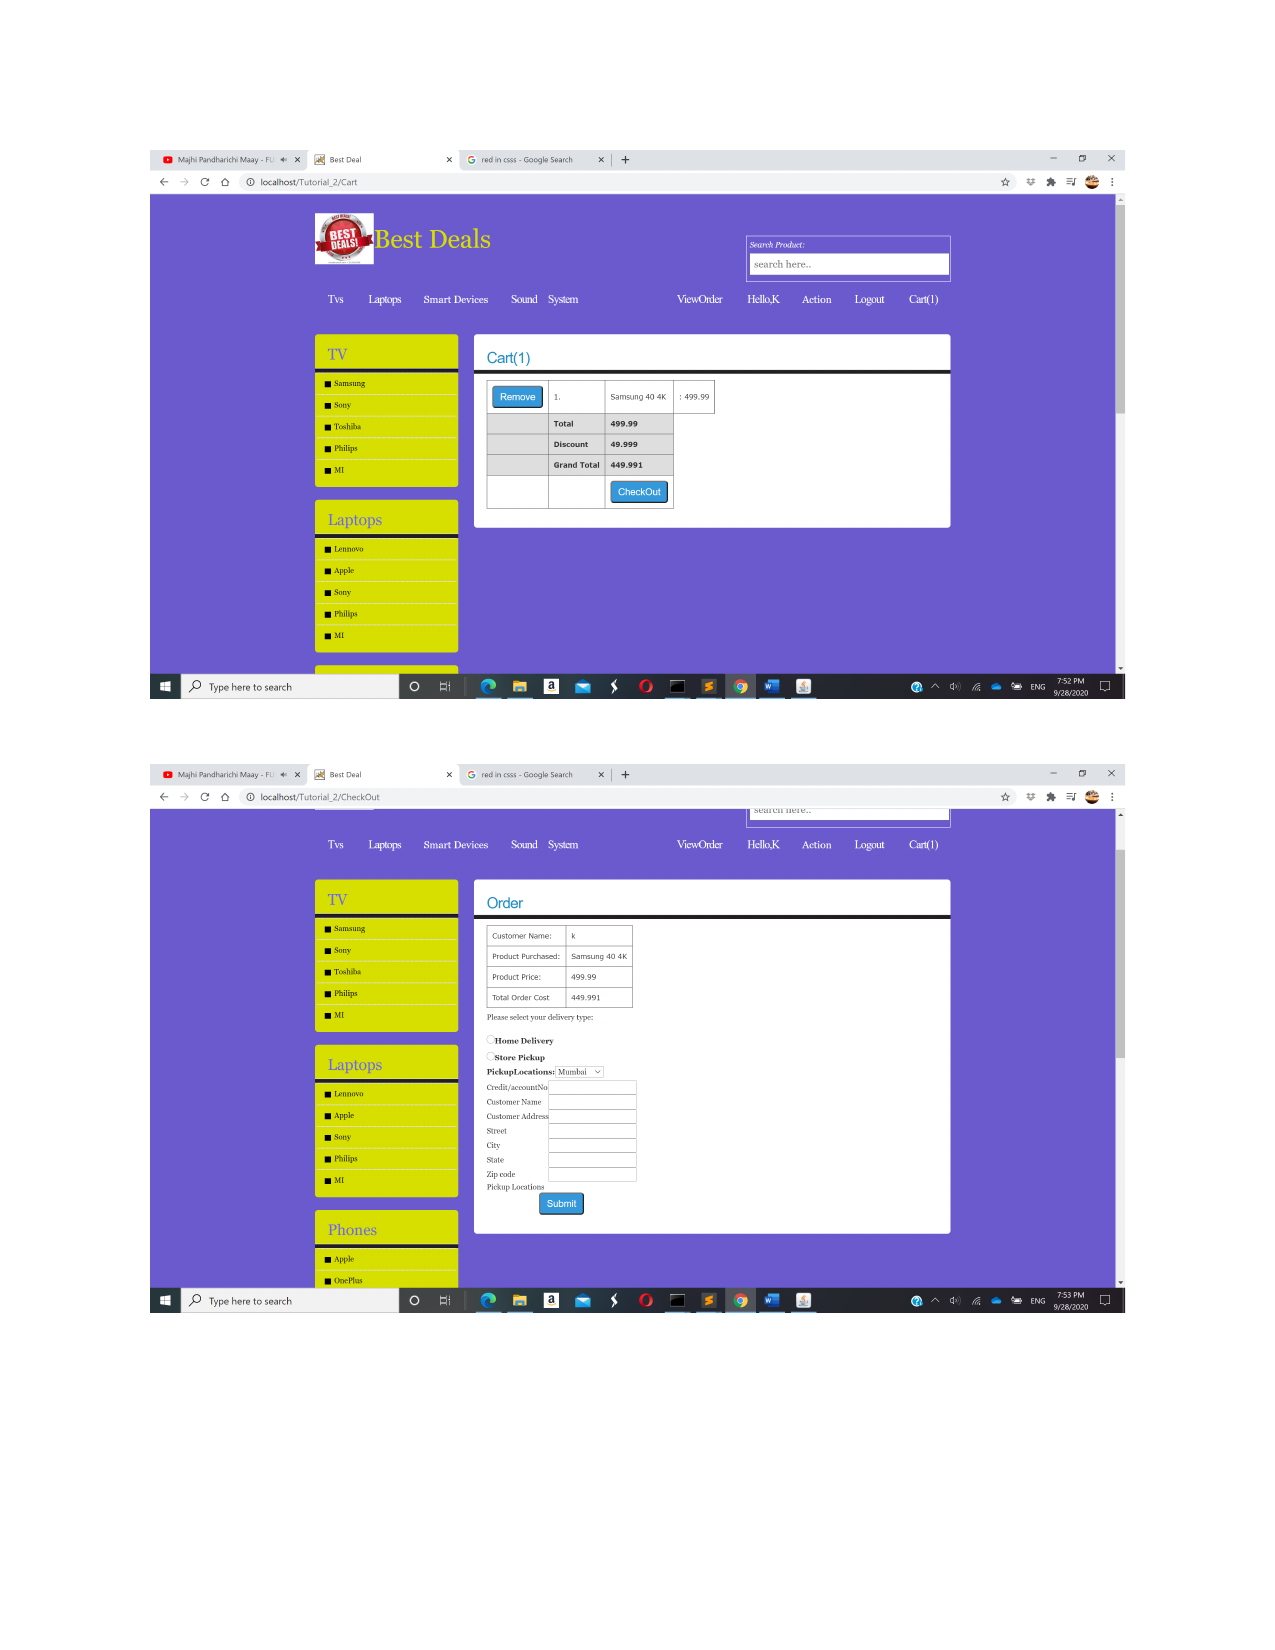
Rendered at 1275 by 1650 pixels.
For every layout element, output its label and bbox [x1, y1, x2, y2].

picture [150, 764, 1125, 1313]
picture [150, 150, 1125, 699]
